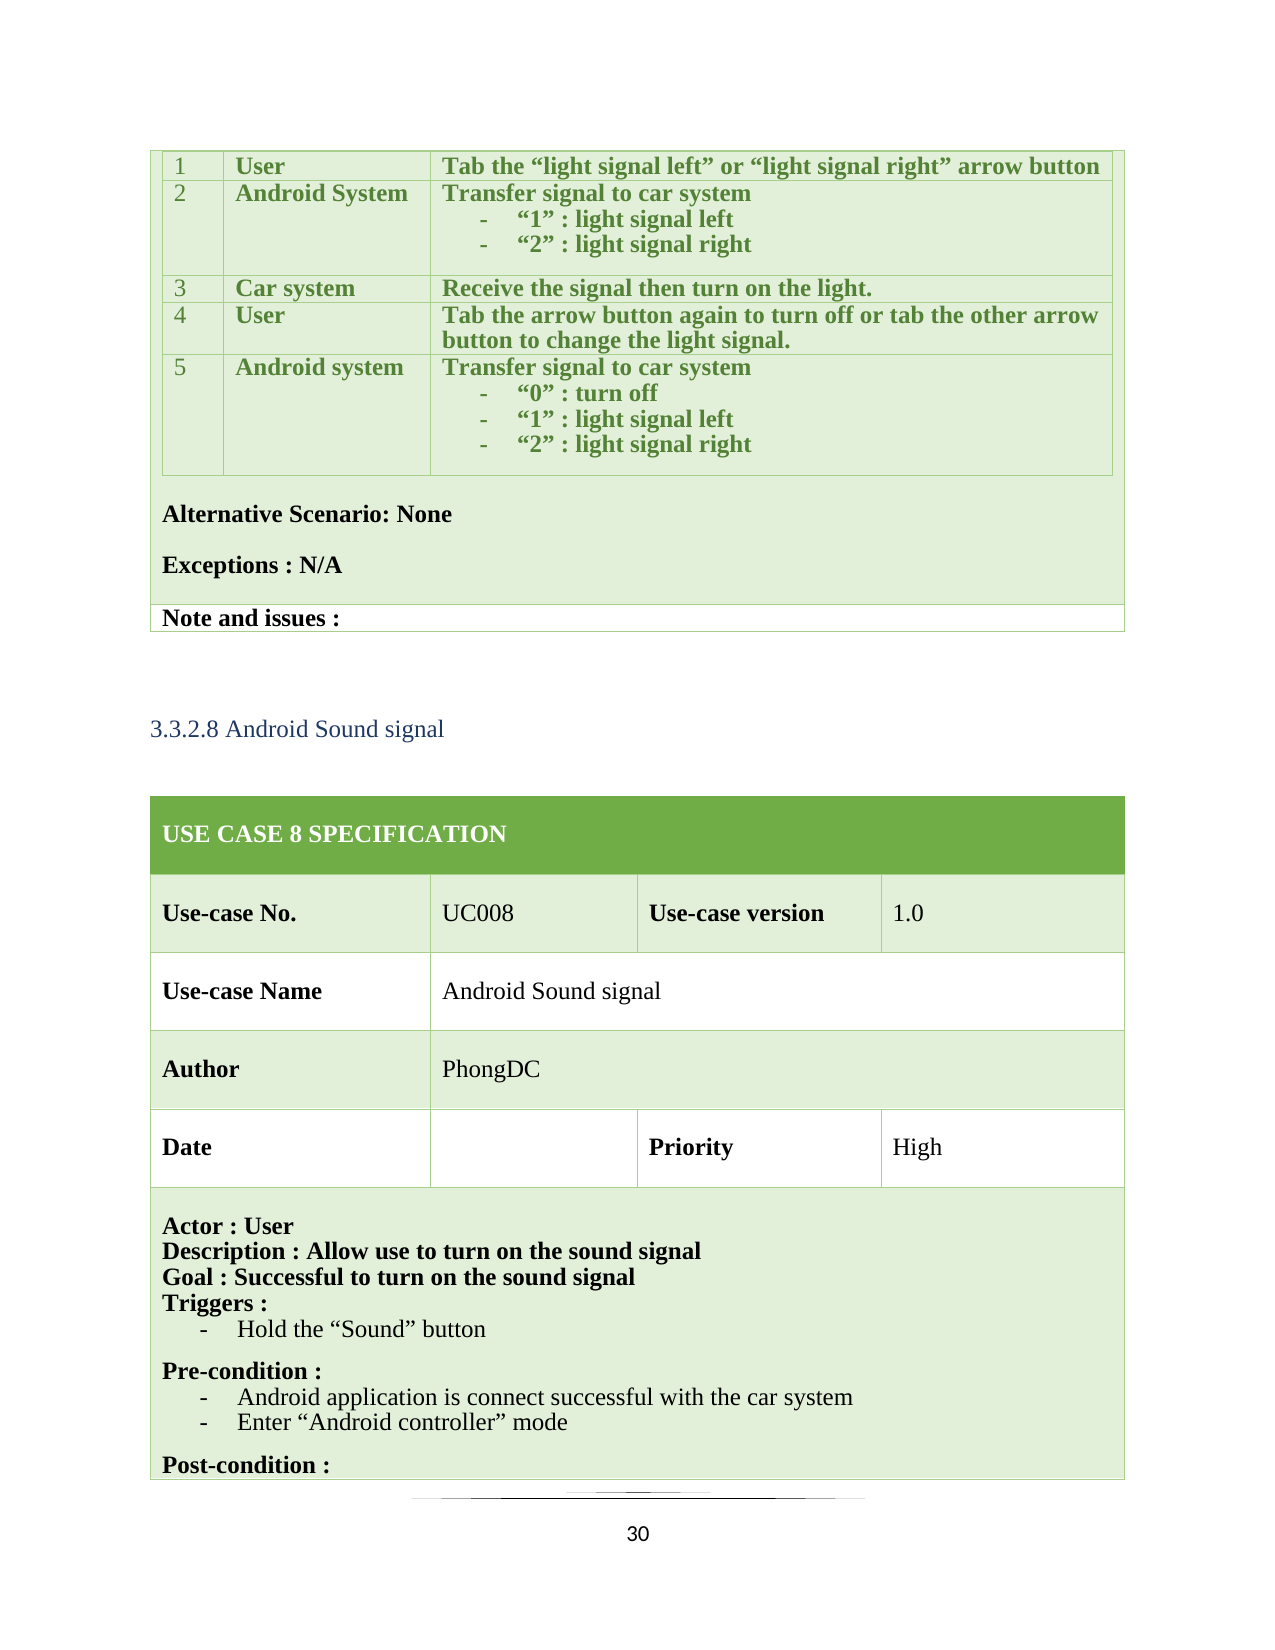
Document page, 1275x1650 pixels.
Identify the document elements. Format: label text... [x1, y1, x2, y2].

table_cell UC008 [431, 875, 637, 952]
table_cell Use-case Name [151, 953, 430, 1030]
table_cell Date [151, 1110, 430, 1187]
table_header USE CASE 8 SPECIFICATION [151, 797, 1124, 874]
subtitle 3.3.2.8 Android Sound signal [150, 714, 1125, 743]
table_cell Note and issues : [151, 605, 1124, 631]
table_cell High [882, 1110, 1124, 1187]
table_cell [151, 151, 1124, 604]
table_cell Priority [638, 1110, 881, 1187]
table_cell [151, 1188, 1124, 1478]
table_cell 1.0 [882, 875, 1124, 952]
table_cell Use-case version [638, 875, 881, 952]
table_cell Use-case No. [151, 875, 430, 952]
table_cell Author [151, 1031, 430, 1108]
table_cell PhongDC [431, 1031, 1124, 1108]
table_cell Android Sound signal [431, 953, 1124, 1030]
table_cell [431, 1110, 637, 1187]
